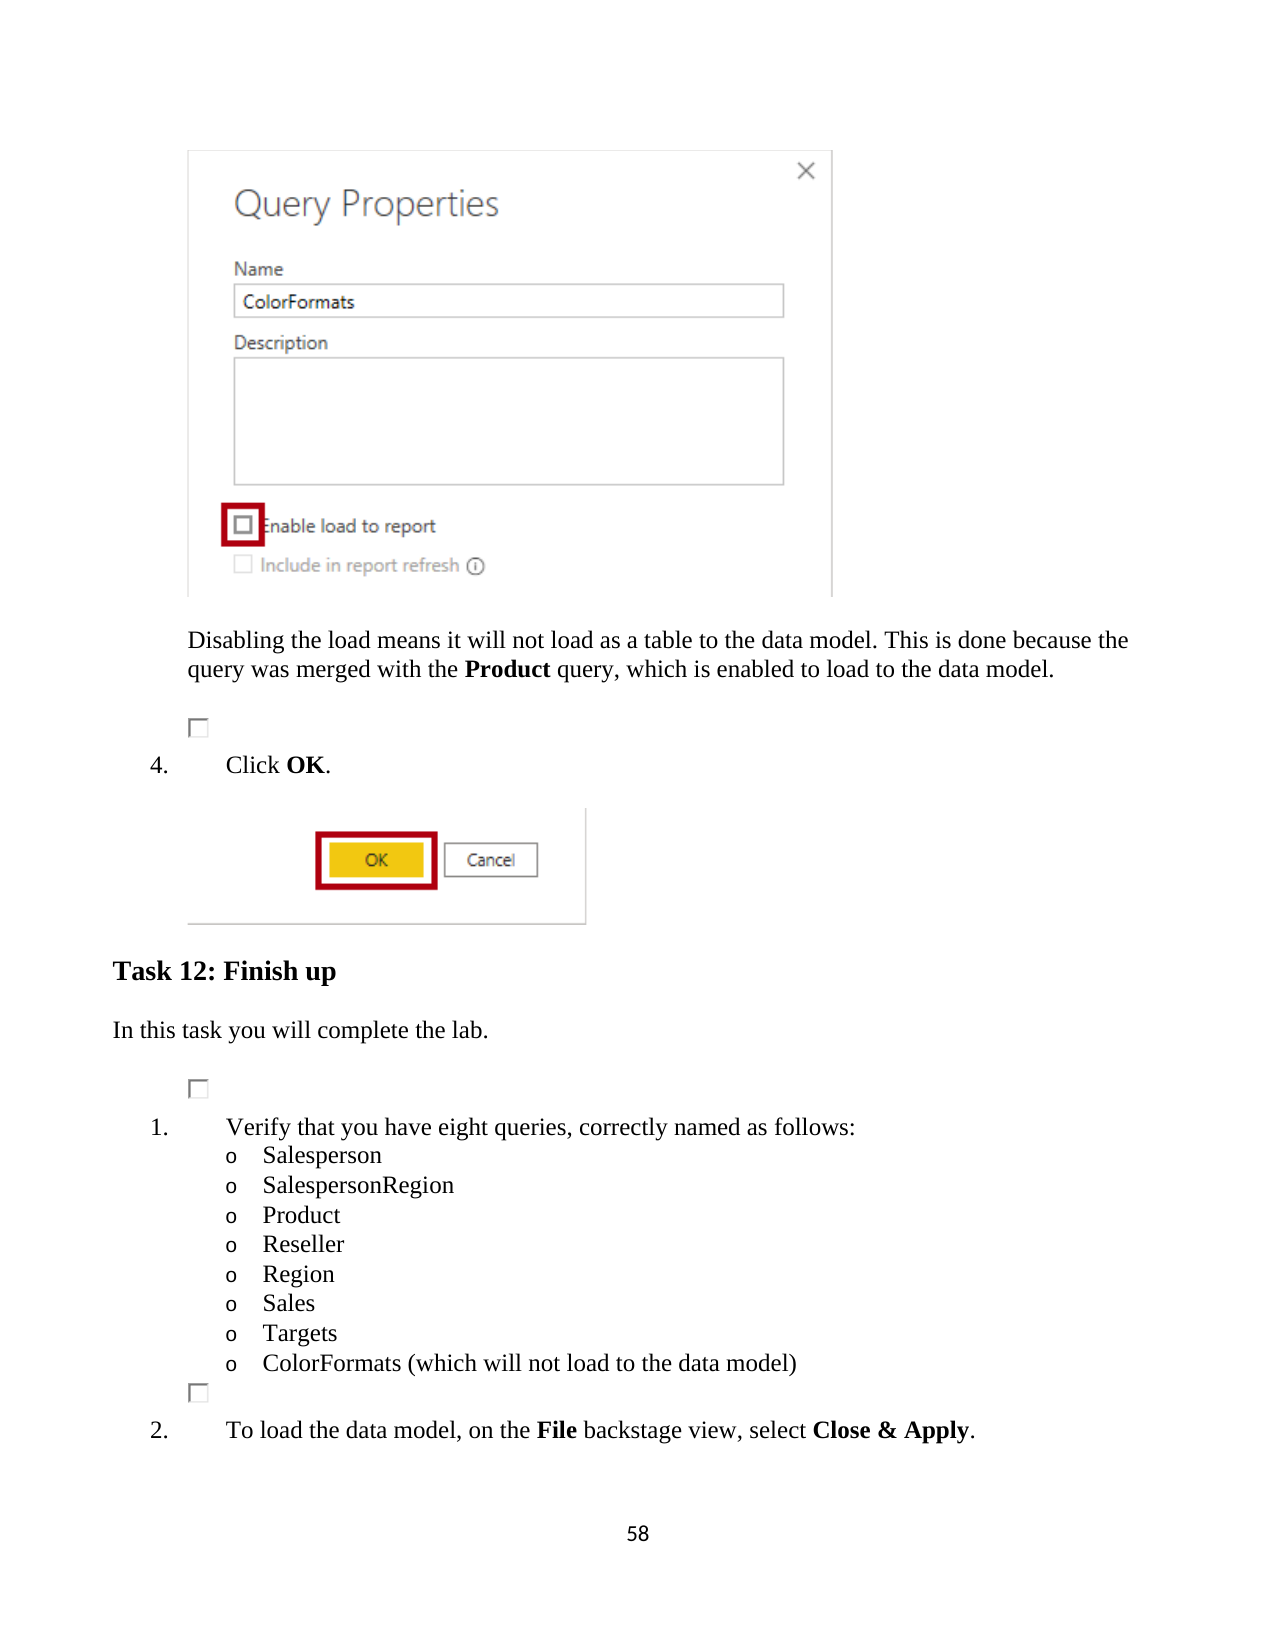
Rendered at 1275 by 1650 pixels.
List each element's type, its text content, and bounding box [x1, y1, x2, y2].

list Reseller [225, 1229, 1162, 1259]
list Click OK. [150, 712, 1162, 779]
text In this task you will complete the lab. [112, 1015, 1162, 1044]
list To load the data model, on the File backstage view, select Close & Apply. [150, 1377, 1162, 1444]
list Targets [225, 1318, 1162, 1348]
list ColorFormats (which will not load to the data model) [225, 1348, 1162, 1377]
list SalespersonRegion [225, 1170, 1162, 1200]
list Product [225, 1200, 1162, 1229]
picture [187, 150, 833, 597]
list Sales [225, 1288, 1162, 1318]
list Region [225, 1259, 1162, 1288]
picture [187, 808, 587, 925]
list Verify that you have eight queries, correctly named as follows: [150, 1073, 1162, 1141]
list Salesperson [225, 1141, 1162, 1170]
text Task 12: Finish up [112, 954, 1162, 986]
text Disabling the load means it will not load as a table to the data model. This is done because the query was merged with the Product query, which is enabled to load to the data model. [187, 625, 1162, 683]
